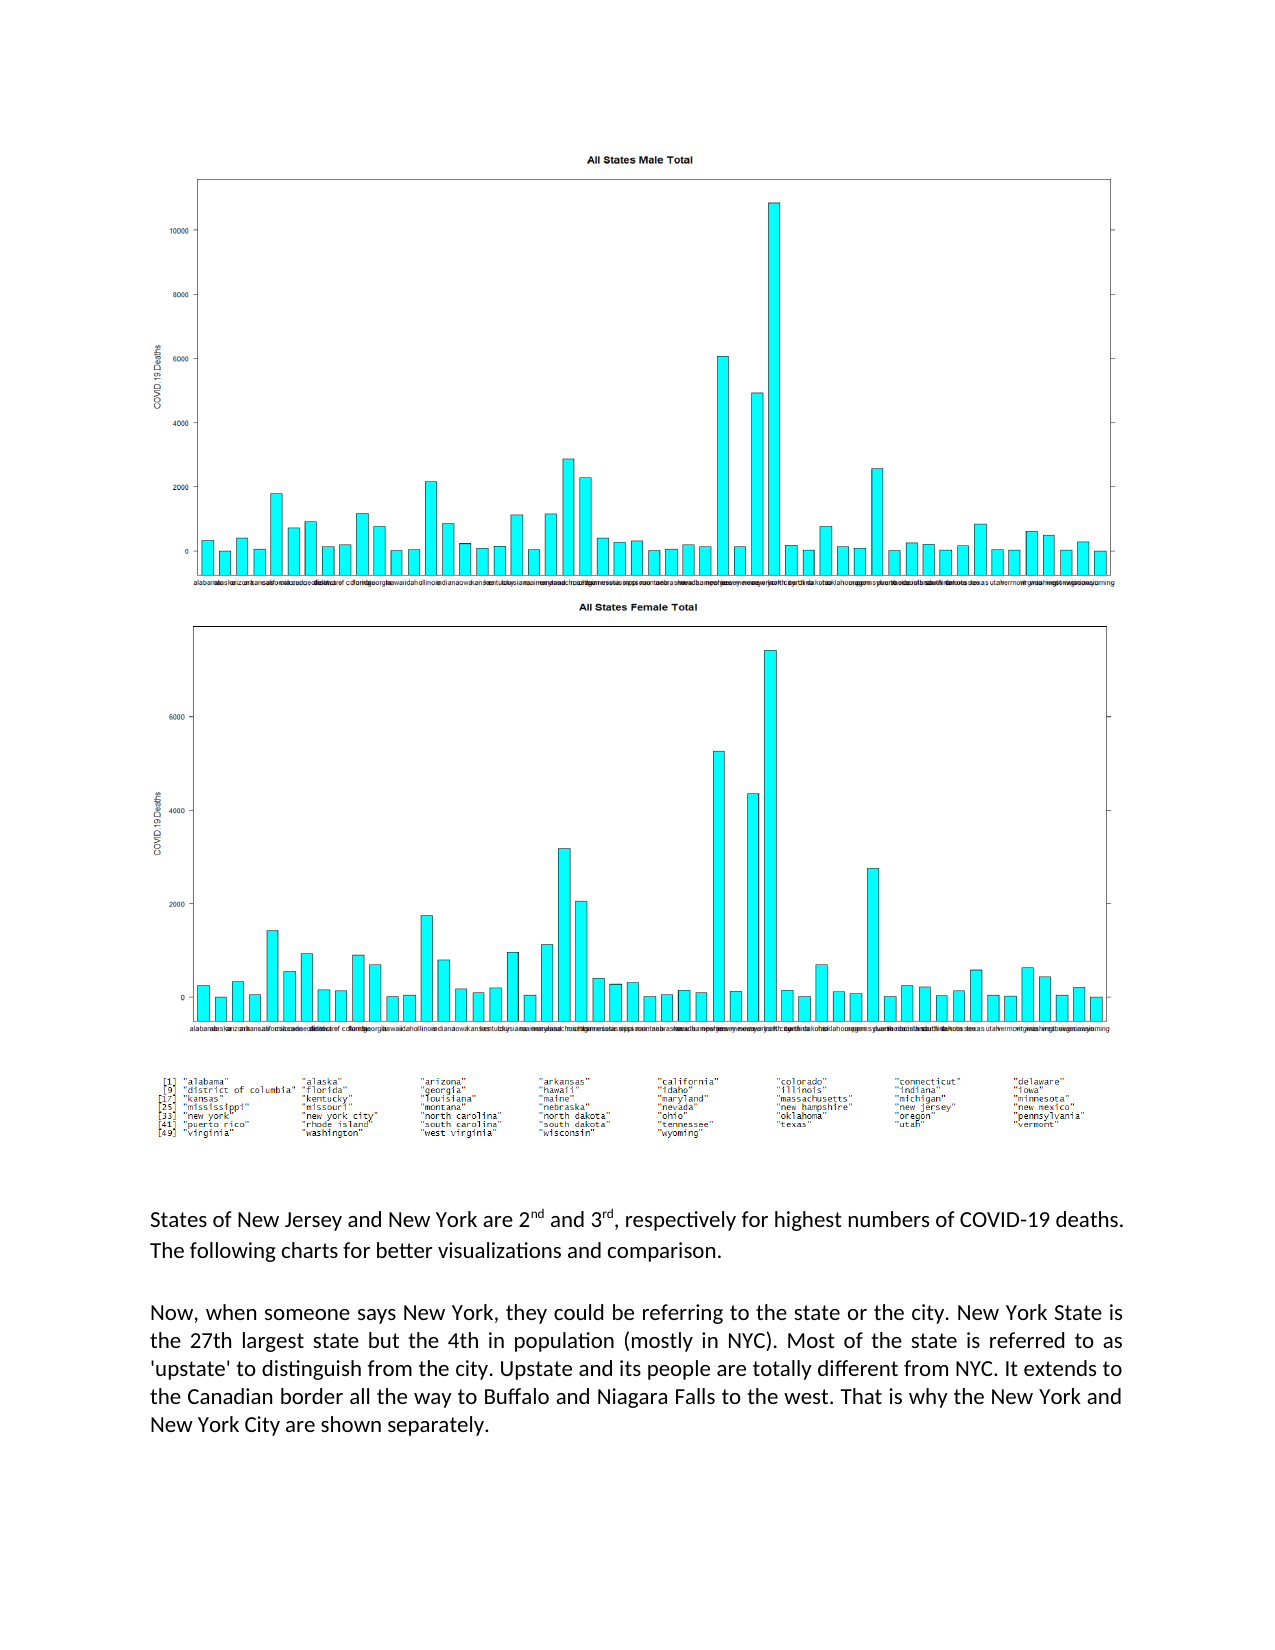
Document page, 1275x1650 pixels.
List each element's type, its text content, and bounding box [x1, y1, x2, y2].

picture [150, 1071, 1125, 1150]
text States of New Jersey and New York are 2nd and 3rd, respectively for highest numbers of COVID-19 deaths. The following charts for better visualizations and comparison. [150, 1205, 1125, 1266]
text Now, when someone says New York, they could be referring to the state or the city. New York State is the 27th largest state but the 4th in population (mostly in NYC). Most of the state is referred to as 'upstate' to distinguish from the city. Upstate and its people are totally different from NYC. It extends to the Canadian border all the way to Buffalo and Niagara Falls to the west. That is why the New York and New York City are shown separately. [150, 1298, 1125, 1438]
picture [150, 150, 1125, 1044]
